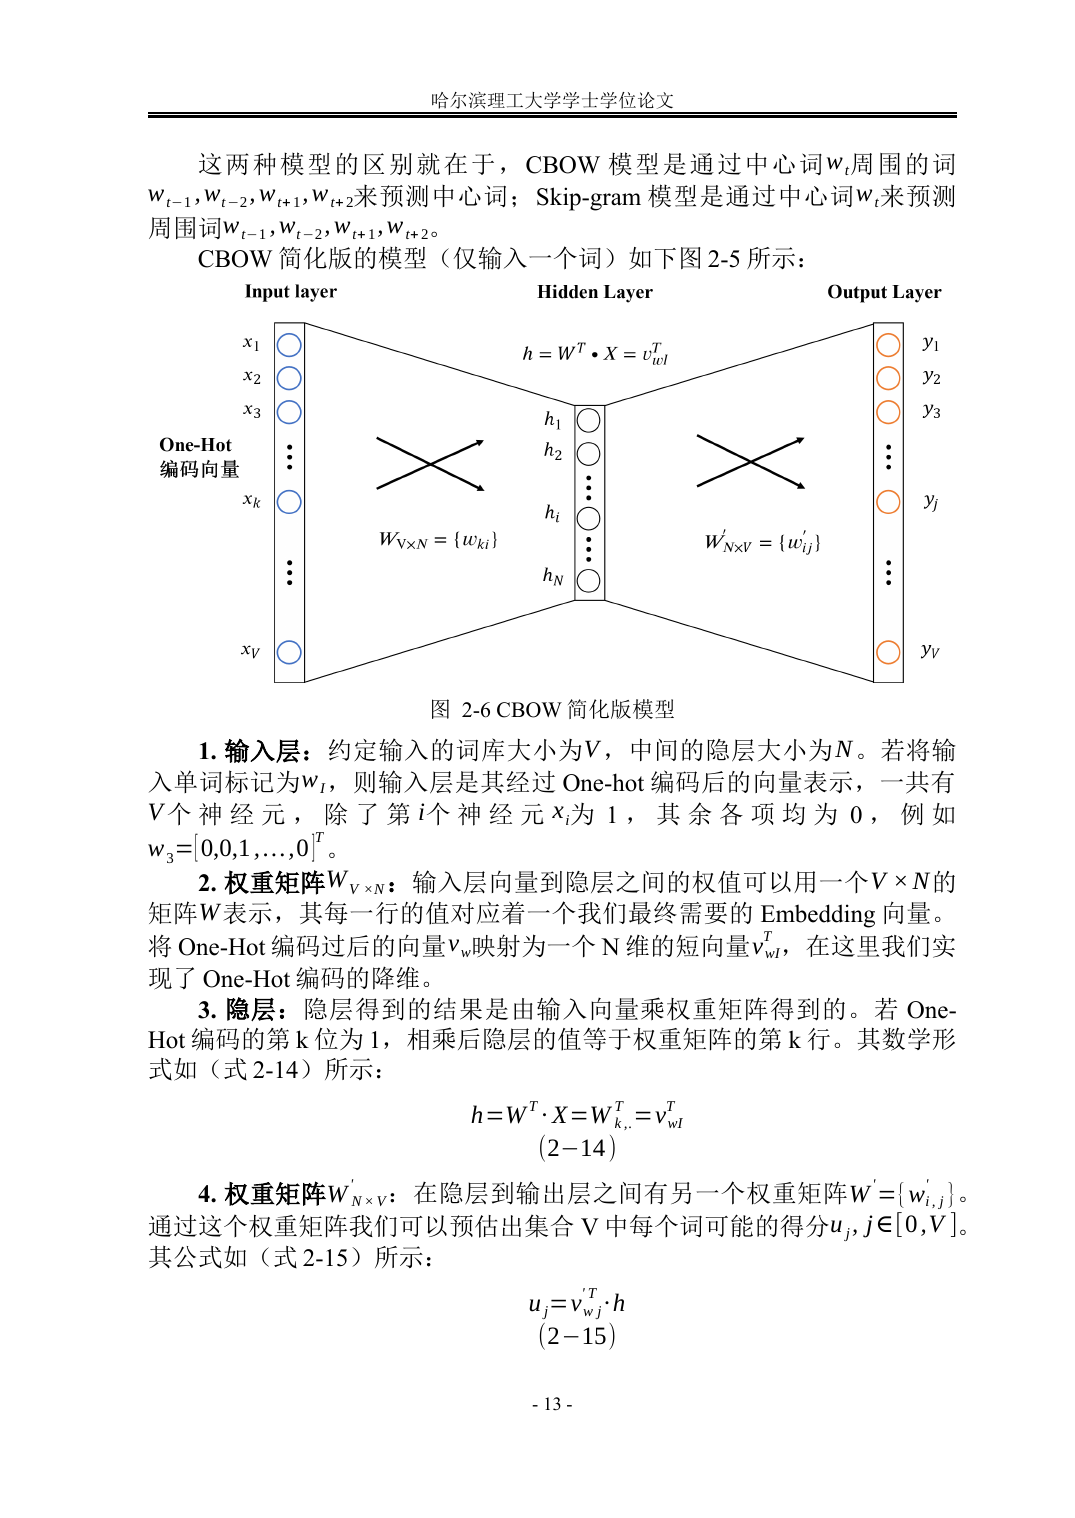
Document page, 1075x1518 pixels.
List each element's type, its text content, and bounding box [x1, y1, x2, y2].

text 2. 权重矩阵：输入层向量到隐层之间的权值可以用一个的矩阵表示，其每一行的值对应着一个我们最终需要的Embedding向量。将One-Hot编码过后的向量映射为一个N维的短向量，在这里我们实现了One-Hot编码的降维。 [148, 866, 957, 993]
text 1. 输入层：约定输入的词库大小为，中间的隐层大小为。若将输入单词标记为，则输入层是其经过One-hot编码后的向量表示，一共有个神经元，除了第个神经元为1，其余各项均为0，例如。 [148, 735, 957, 866]
text 4. 权重矩阵：在隐层到输出层之间有另一个权重矩阵。通过这个权重矩阵我们可以预估出集合V中每个词可能的得分。其公式如（式2-15）所示： [148, 1176, 957, 1272]
text 3. 隐层：隐层得到的结果是由输入向量乘权重矩阵得到的。若One-Hot编码的第k位为1，相乘后隐层的值等于权重矩阵的第k行。其数学形式如（式2-14）所示： [148, 993, 957, 1084]
text 这两种模型的区别就在于，CBOW模型是通过中心词周围的词来预测中心词；Skip-gram模型是通过中心词来预测周围词。 [148, 148, 957, 243]
picture [147, 273, 957, 683]
text CBOW简化版的模型（仅输入一个词）如下图2-5所示： [148, 243, 957, 273]
